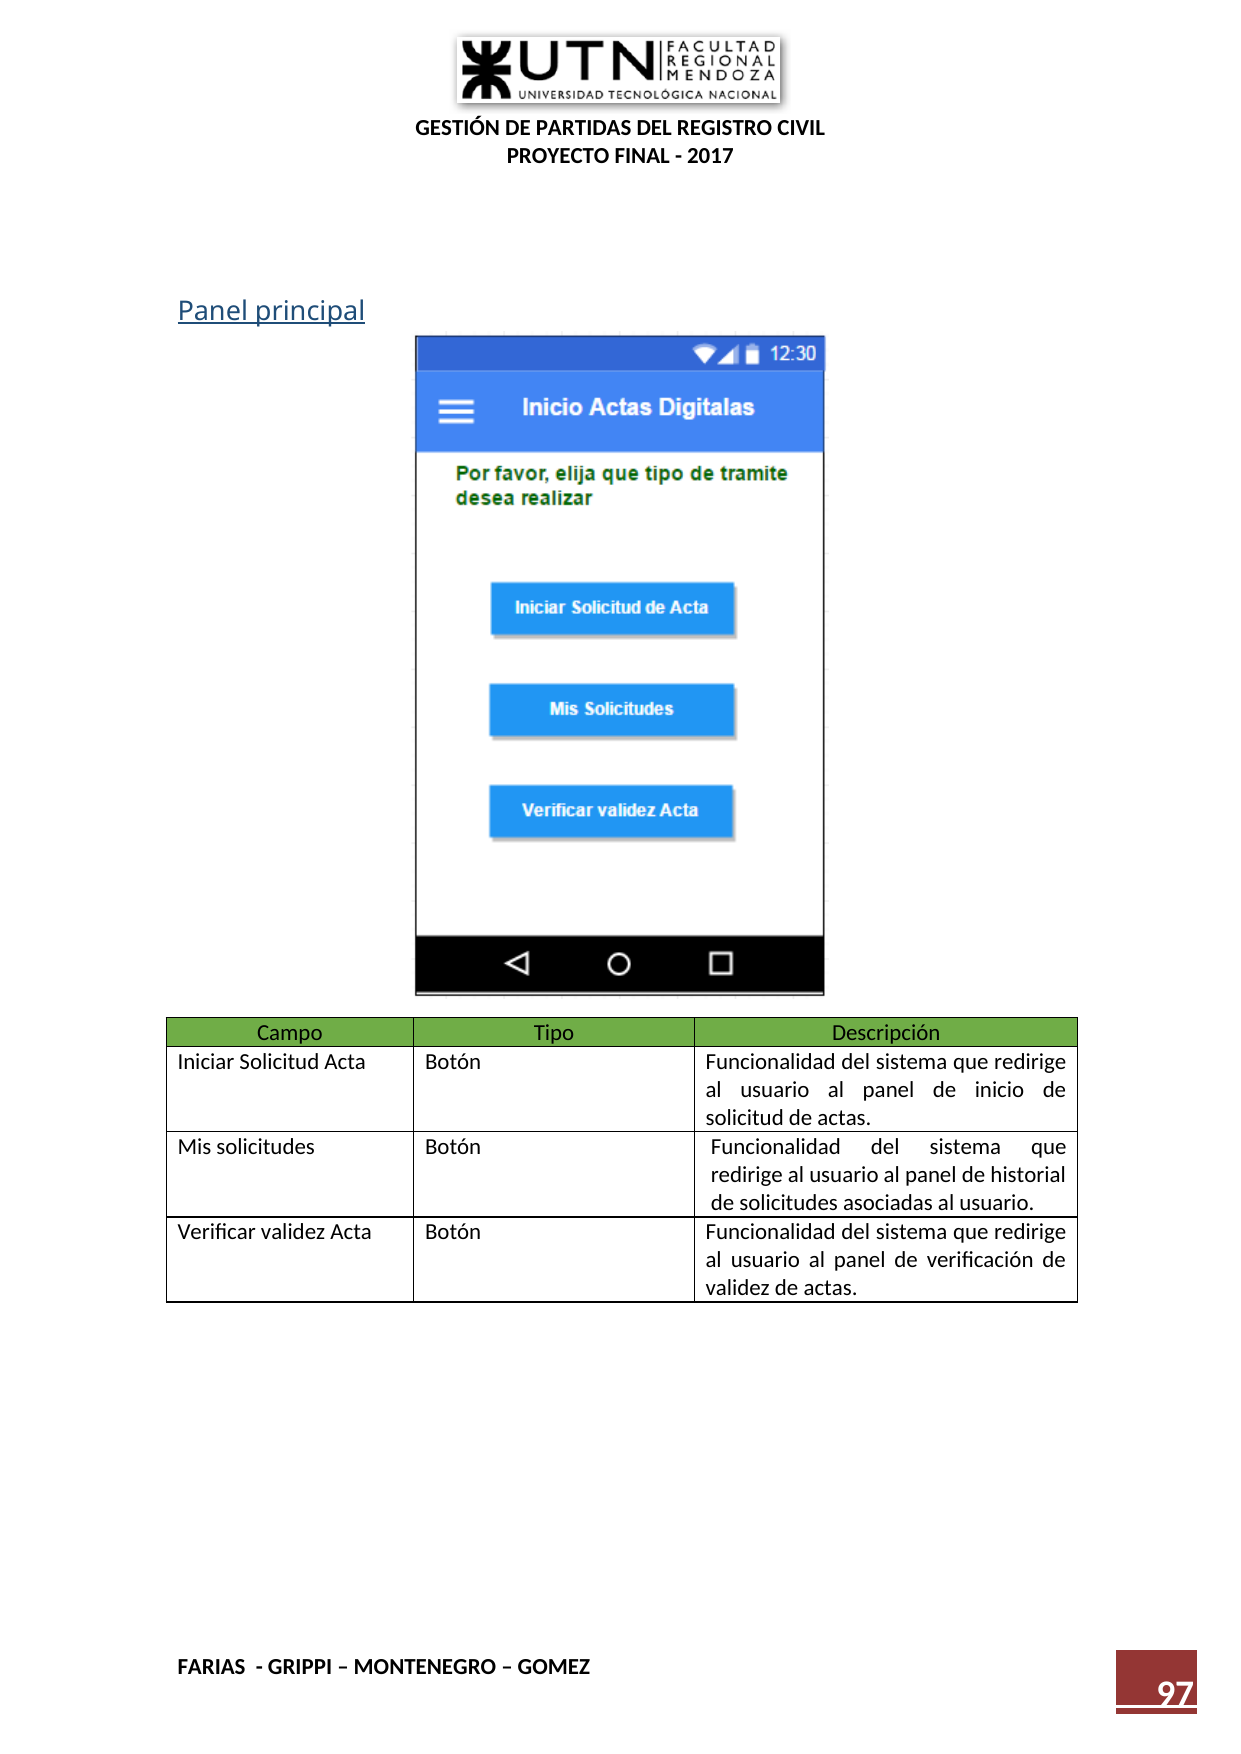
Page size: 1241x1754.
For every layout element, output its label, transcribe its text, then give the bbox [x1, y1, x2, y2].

table_cell Funcionalidad del sistema que redirige al usuario al panel de historial de solicitudes asociadas al usuario. [695, 1132, 1077, 1216]
table_cell Botón [414, 1132, 694, 1216]
subtitle Panel principal [177, 291, 1063, 328]
table_cell Botón [414, 1218, 694, 1301]
table_header Descripción [695, 1018, 1077, 1046]
table_cell Funcionalidad del sistema que redirige al usuario al panel de inicio de solicitud de actas. [695, 1047, 1077, 1131]
picture [449, 29, 791, 114]
table_cell Mis solicitudes [167, 1132, 413, 1216]
table_cell Botón [414, 1047, 694, 1131]
table_header Tipo [414, 1018, 694, 1046]
table_cell Funcionalidad del sistema que redirige al usuario al panel de verificación de validez de actas. [695, 1218, 1077, 1301]
table_header Campo [167, 1018, 413, 1046]
table_cell Iniciar Solicitud Acta [167, 1047, 413, 1131]
picture [411, 331, 829, 999]
table_cell Verificar validez Acta [167, 1218, 413, 1301]
